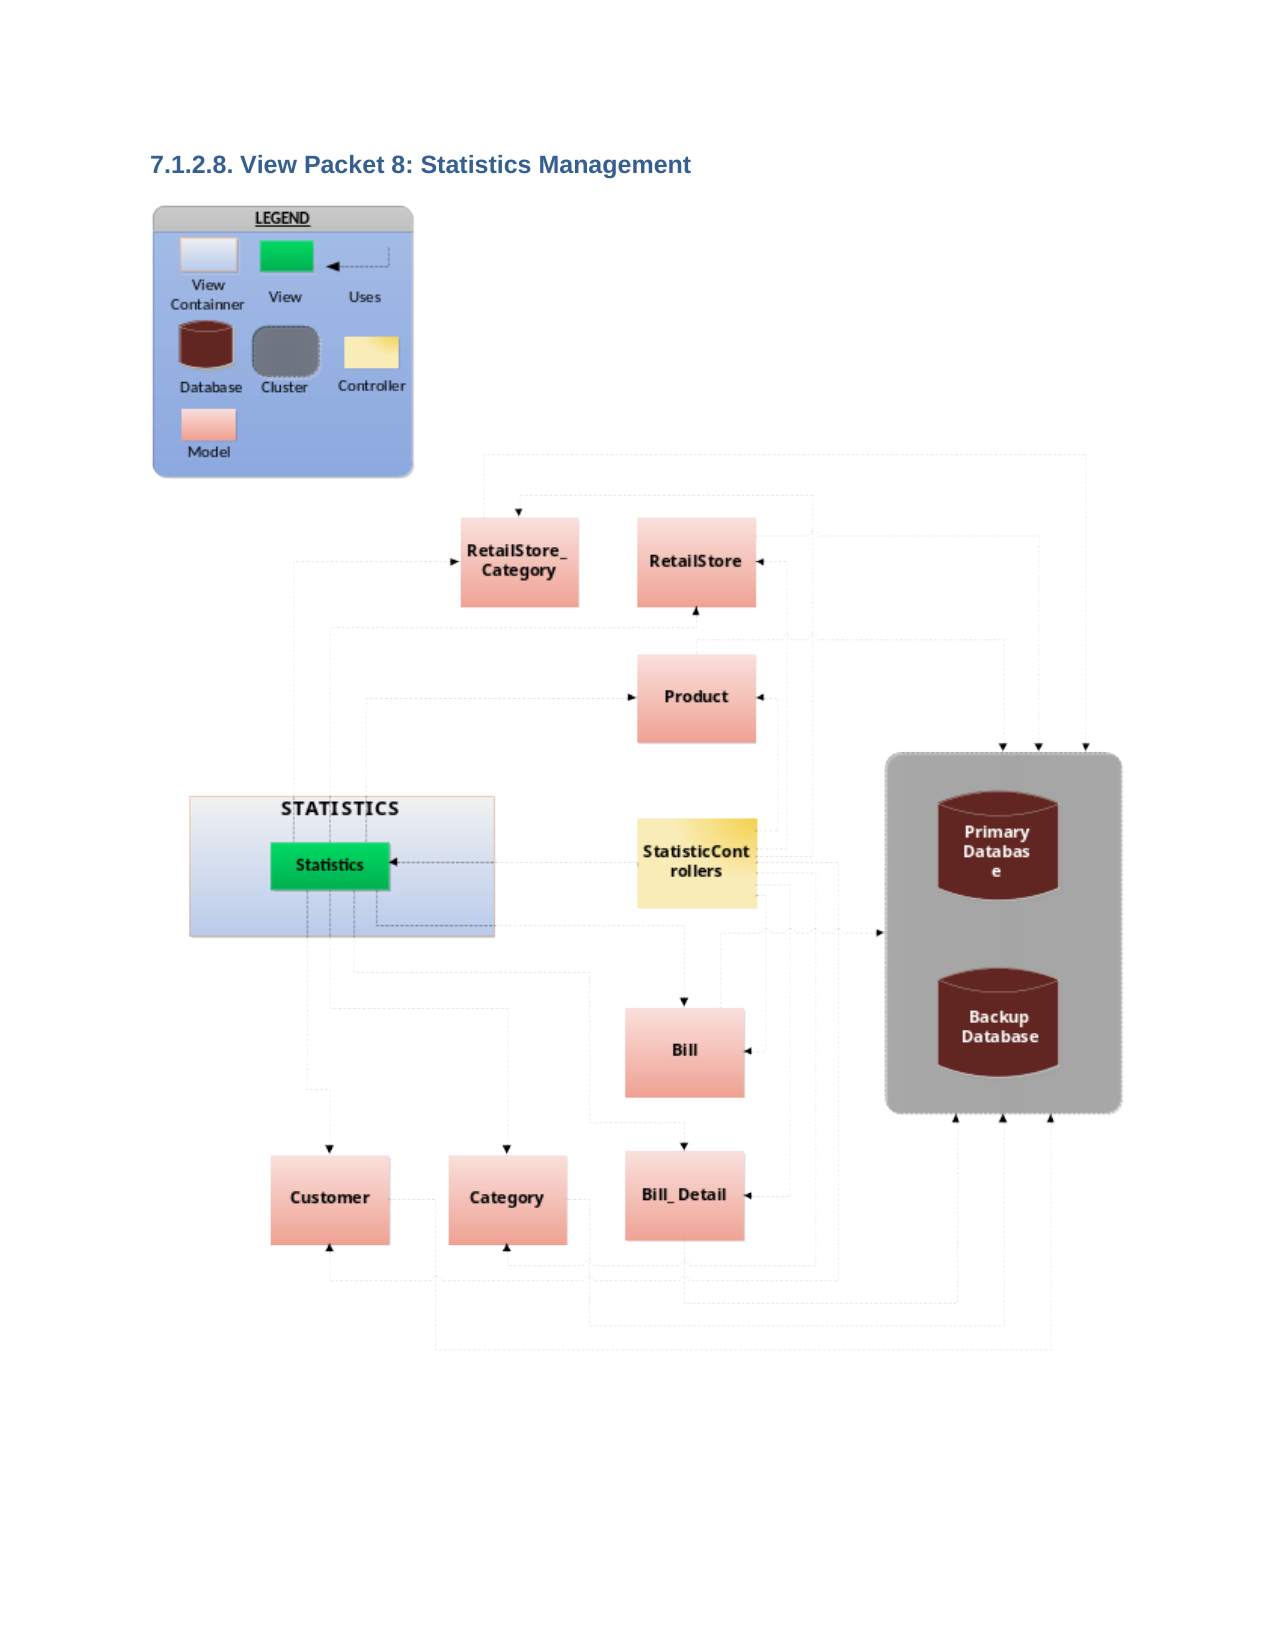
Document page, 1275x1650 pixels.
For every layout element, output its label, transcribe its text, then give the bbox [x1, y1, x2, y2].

subtitle View Packet 8: Statistics Management [150, 150, 1125, 179]
